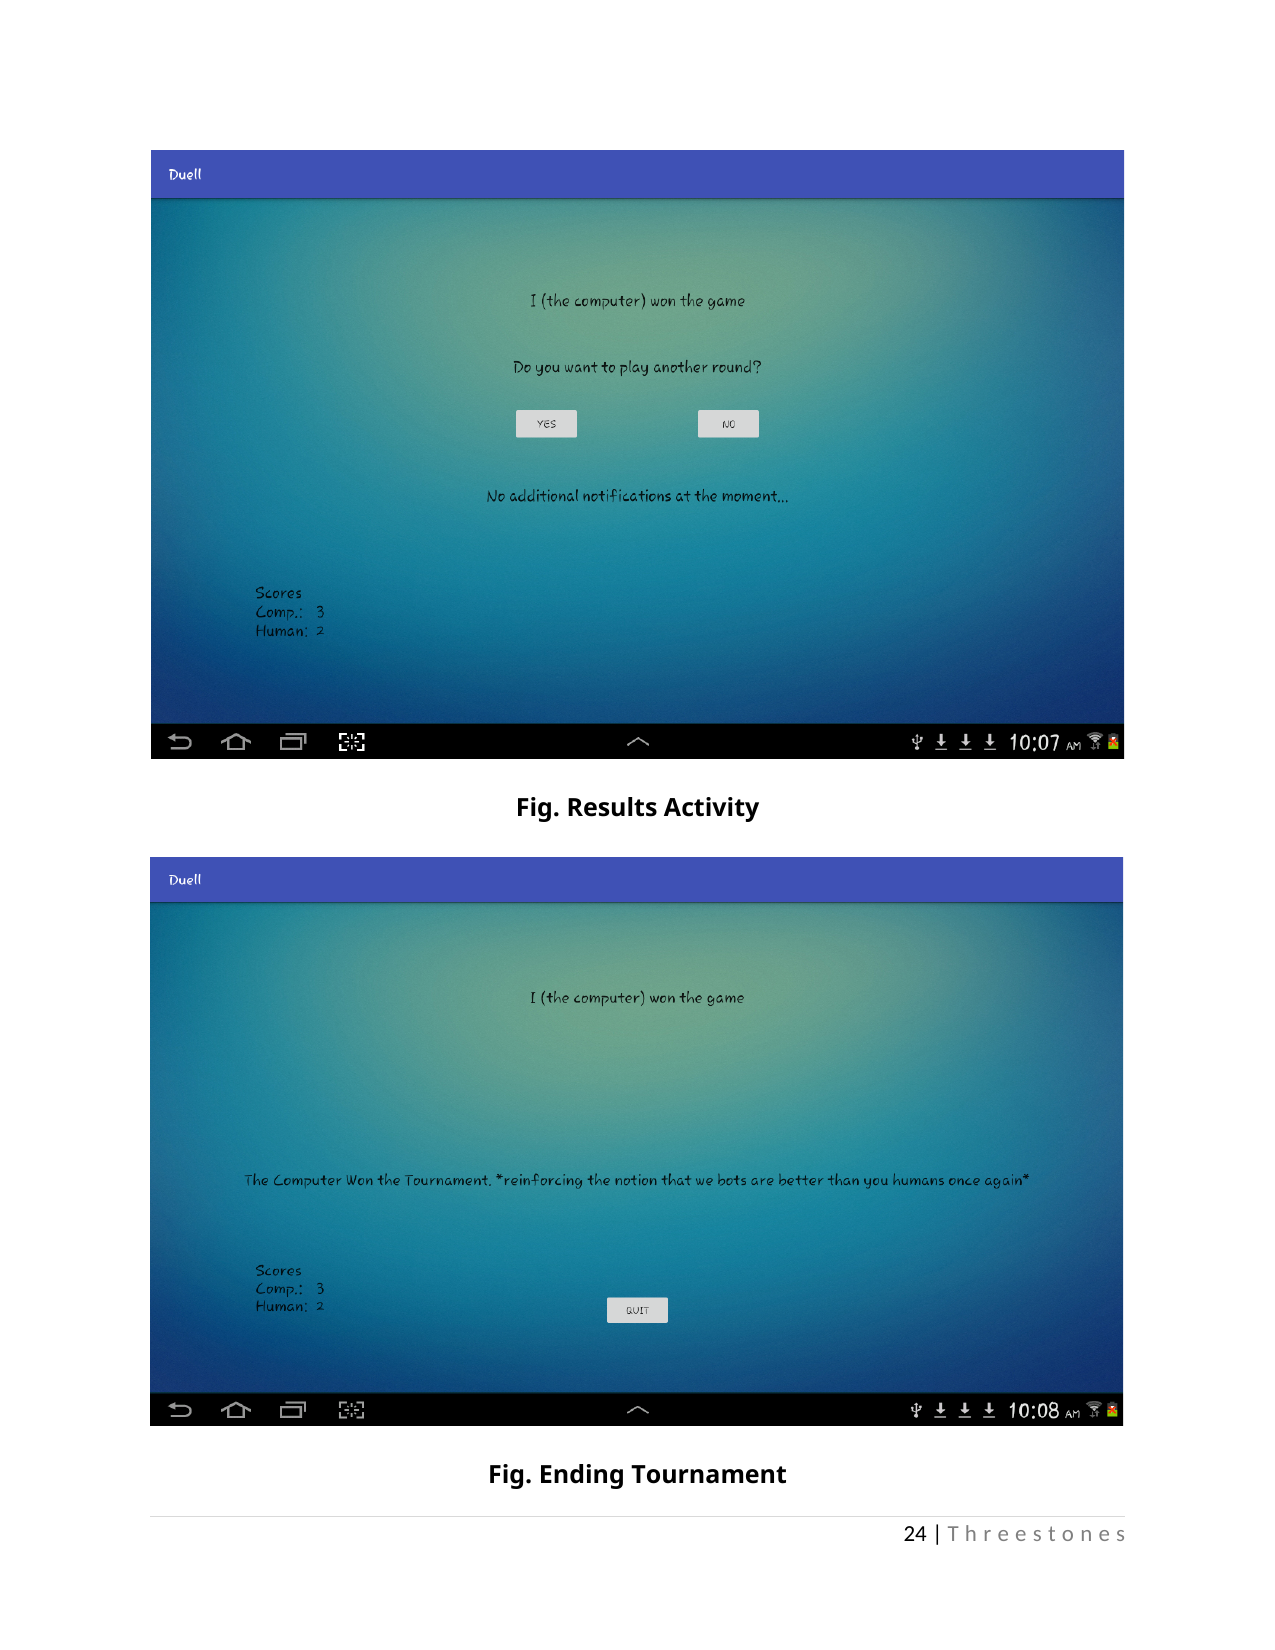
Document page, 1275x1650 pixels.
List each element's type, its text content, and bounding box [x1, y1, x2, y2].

text Fig. Ending Tournament [150, 1456, 1125, 1490]
text Fig. Results Activity [150, 789, 1125, 823]
picture [151, 150, 1125, 759]
picture [150, 857, 1124, 1426]
